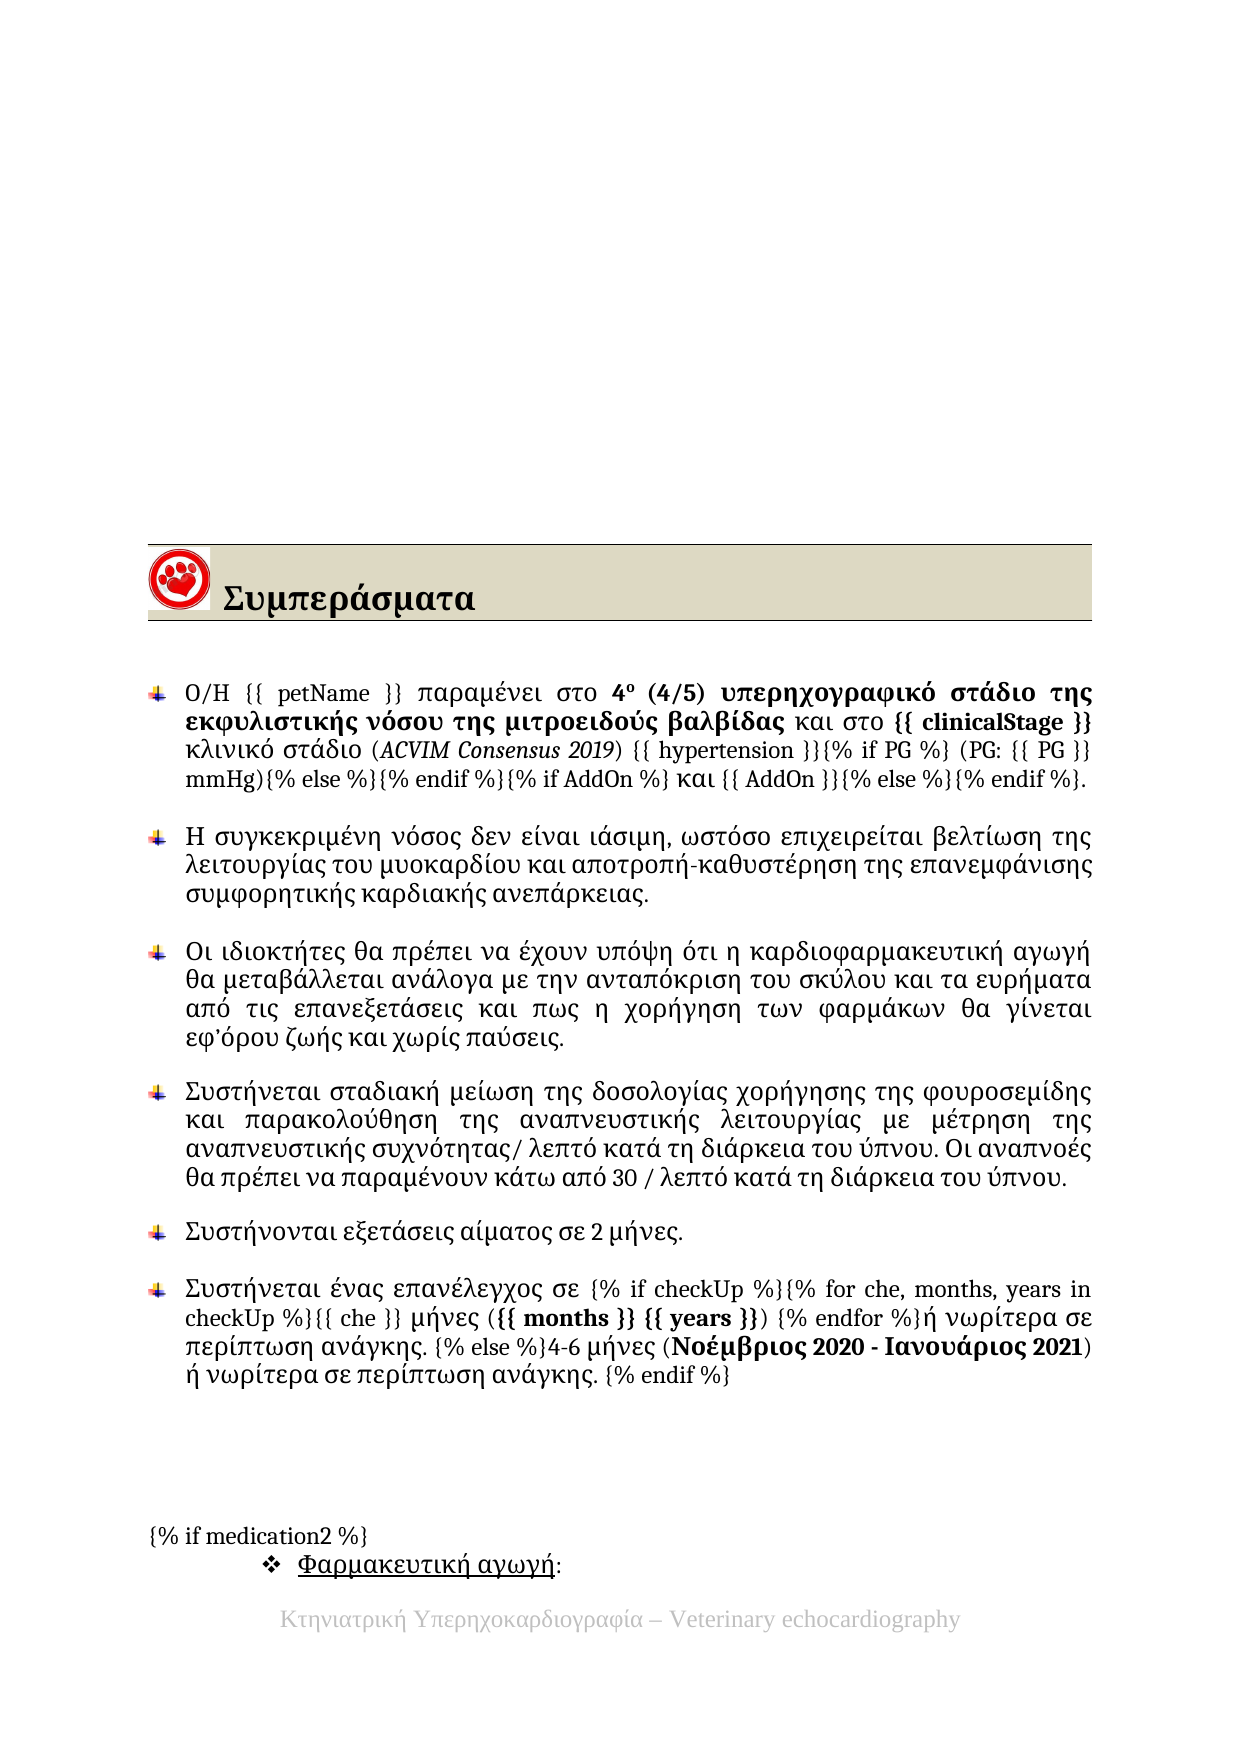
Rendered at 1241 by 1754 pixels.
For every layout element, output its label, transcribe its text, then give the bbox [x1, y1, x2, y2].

list O/H {{ petName }} παραμένει στο 4ο (4/5) υπερηχογραφικό στάδιο της εκφυλιστικής νόσου της μιτροειδούς βαλβίδας και στο {{ clinicalStage }} κλινικό στάδιο (ACVIM Consensus 2019) {{ hypertension }}{% if PG %} (PG: {{ PG }} mmHg){% else %}{% endif %}{% if AddOn %} και {{ AddOn }}{% else %}{% endif %}. [148, 679, 1092, 794]
picture [148, 1083, 166, 1101]
list Η συγκεκριμένη νόσος δεν είναι ιάσιμη, ωστόσο επιχειρείται βελτίωση της λειτουργίας του μυοκαρδίου και αποτροπή-καθυστέρηση της επανεμφάνισης συμφορητικής καρδιακής ανεπάρκειας. [148, 823, 1092, 909]
list Συστήνεται ένας επανέλεγχος σε {% if checkUp %}{% for che, months, years in checkUp %}{{ che }} μήνες ({{ months }} {{ years }}) {% endfor %}ή νωρίτερα σε περίπτωση ανάγκης. {% else %}4-6 μήνες (Νοέμβριος 2020 - Ιανουάριος 2021) ή νωρίτερα σε περίπτωση ανάγκης. {% endif %} [148, 1275, 1092, 1390]
list Φαρμακευτική αγωγή: [260, 1551, 1092, 1580]
list Οι ιδιοκτήτες θα πρέπει να έχουν υπόψη ότι η καρδιοφαρμακευτική αγωγή θα μεταβάλλεται ανάλογα με την ανταπόκριση του σκύλου και τα ευρήματα από τις επανεξετάσεις και πως η χορήγηση των φαρμάκων θα γίνεται εφ’όρου ζωής και χωρίς παύσεις. [148, 938, 1092, 1053]
list Συστήνεται σταδιακή μείωση της δοσολογίας χορήγησης της φουροσεμίδης και παρακολούθηση της αναπνευστικής λειτουργίας με μέτρηση της αναπνευστικής συχνότητας/ λεπτό κατά τη διάρκεια του ύπνου. Οι αναπνοές θα πρέπει να παραμένουν κάτω από 30 / λεπτό κατά τη διάρκεια του ύπνου. [148, 1078, 1092, 1193]
picture [148, 828, 166, 846]
picture [148, 684, 166, 702]
picture [148, 1281, 166, 1298]
subtitle Συμπεράσματα [148, 545, 1092, 620]
picture [147, 547, 211, 610]
picture [148, 1223, 166, 1241]
text {% if medication2 %} [148, 1522, 1092, 1551]
list Συστήνονται εξετάσεις αίματος σε 2 μήνες. [148, 1218, 1092, 1246]
picture [148, 943, 166, 961]
